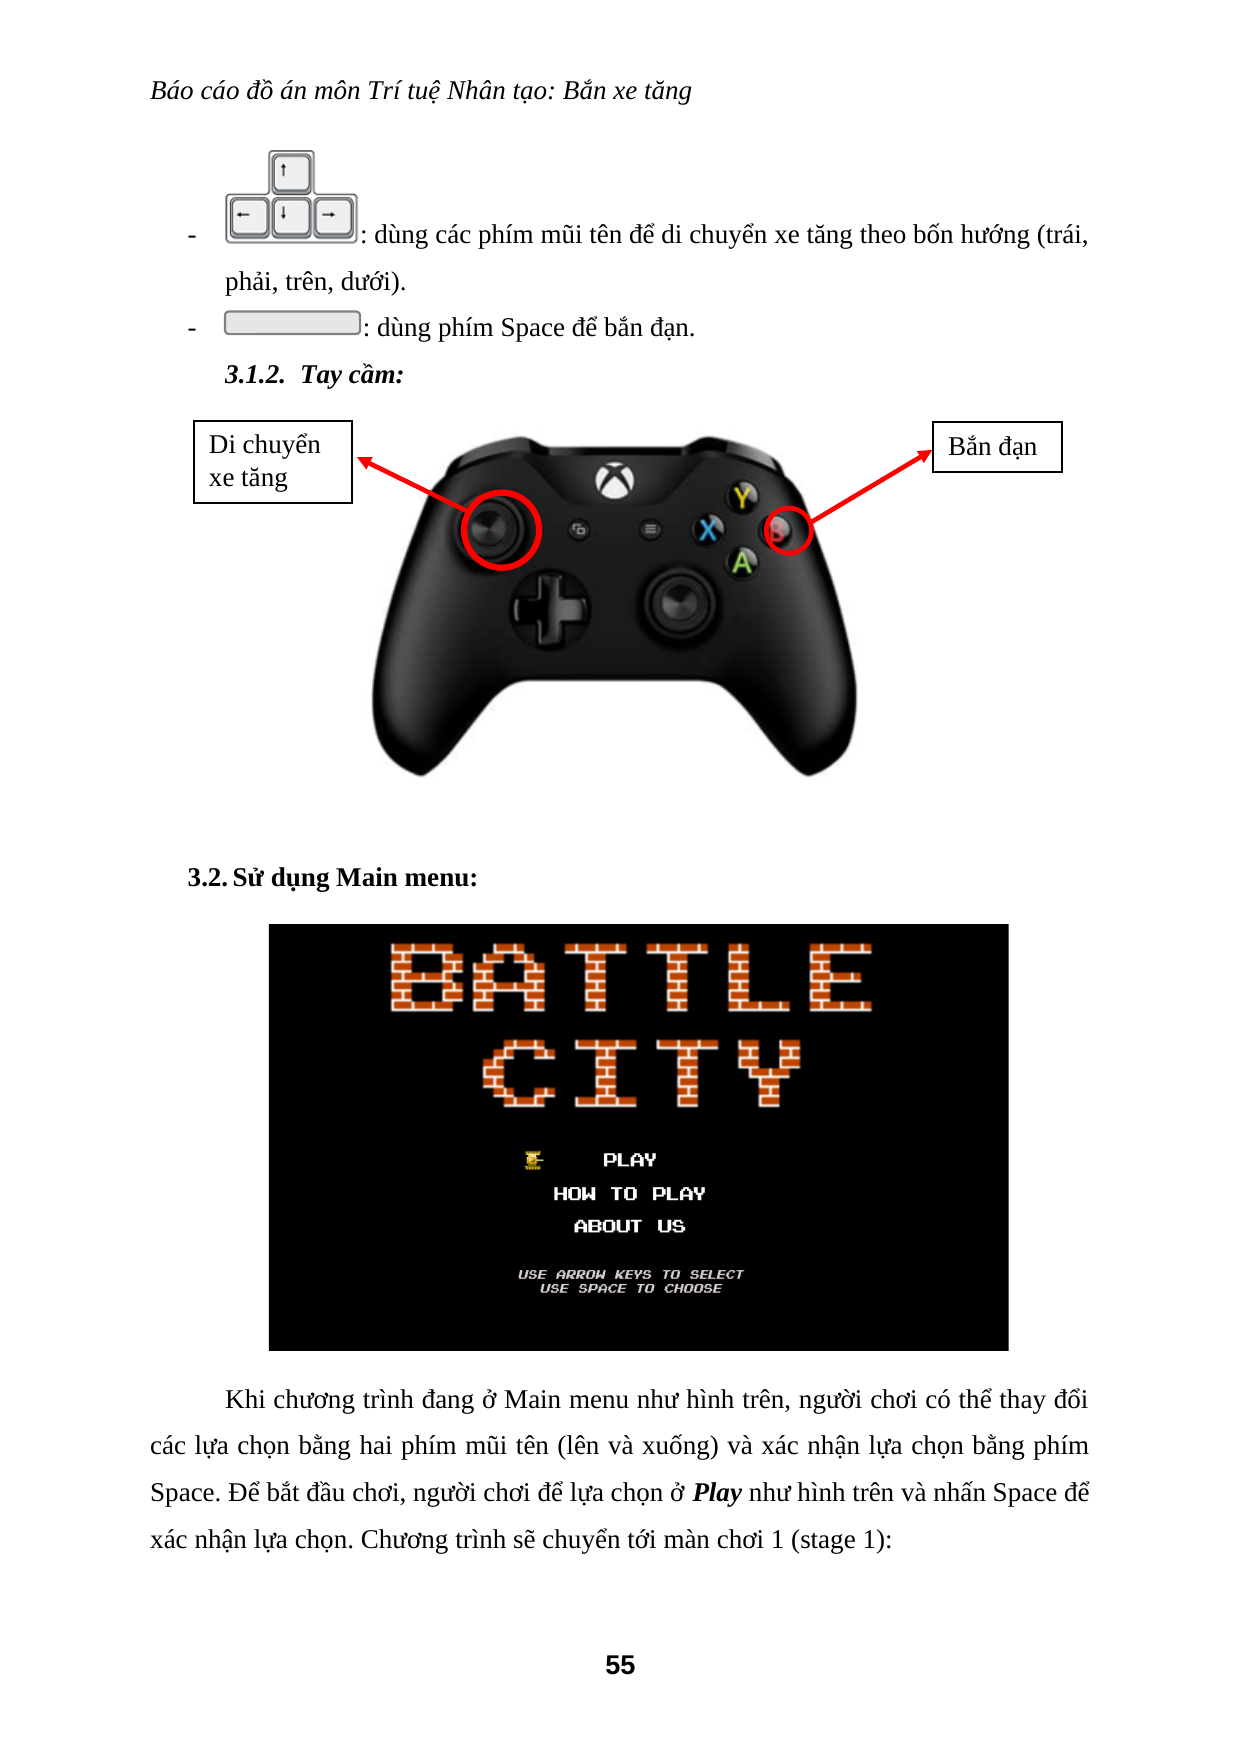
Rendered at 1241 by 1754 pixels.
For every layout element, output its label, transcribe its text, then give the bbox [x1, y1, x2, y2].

list : dùng phím Space để bắn đạn. [187, 311, 1090, 342]
text Khi chương trình đang ở Main menu như hình trên, người chơi có thể thay đổi các lựa chọn bằng hai phím mũi tên (lên và xuống) và xác nhận lựa chọn bằng phím Space. Để bắt đầu chơi, người chơi để lựa chọn ở Play như hình trên và nhấn Space để xác nhận lựa chọn. Chương trình sẽ chuyển tới màn chơi 1 (stage 1): [150, 1383, 1090, 1554]
picture [769, 511, 809, 550]
list Tay cầm: [225, 358, 1090, 389]
table_header [151, 422, 1089, 797]
list : dùng các phím mũi tên để di chuyển xe tăng theo bốn hướng (trái, phải, trên, dưới). [187, 150, 1090, 296]
list Sử dụng Main menu: [187, 861, 1090, 892]
picture [268, 924, 1009, 1351]
picture [346, 422, 894, 782]
picture [225, 150, 360, 244]
